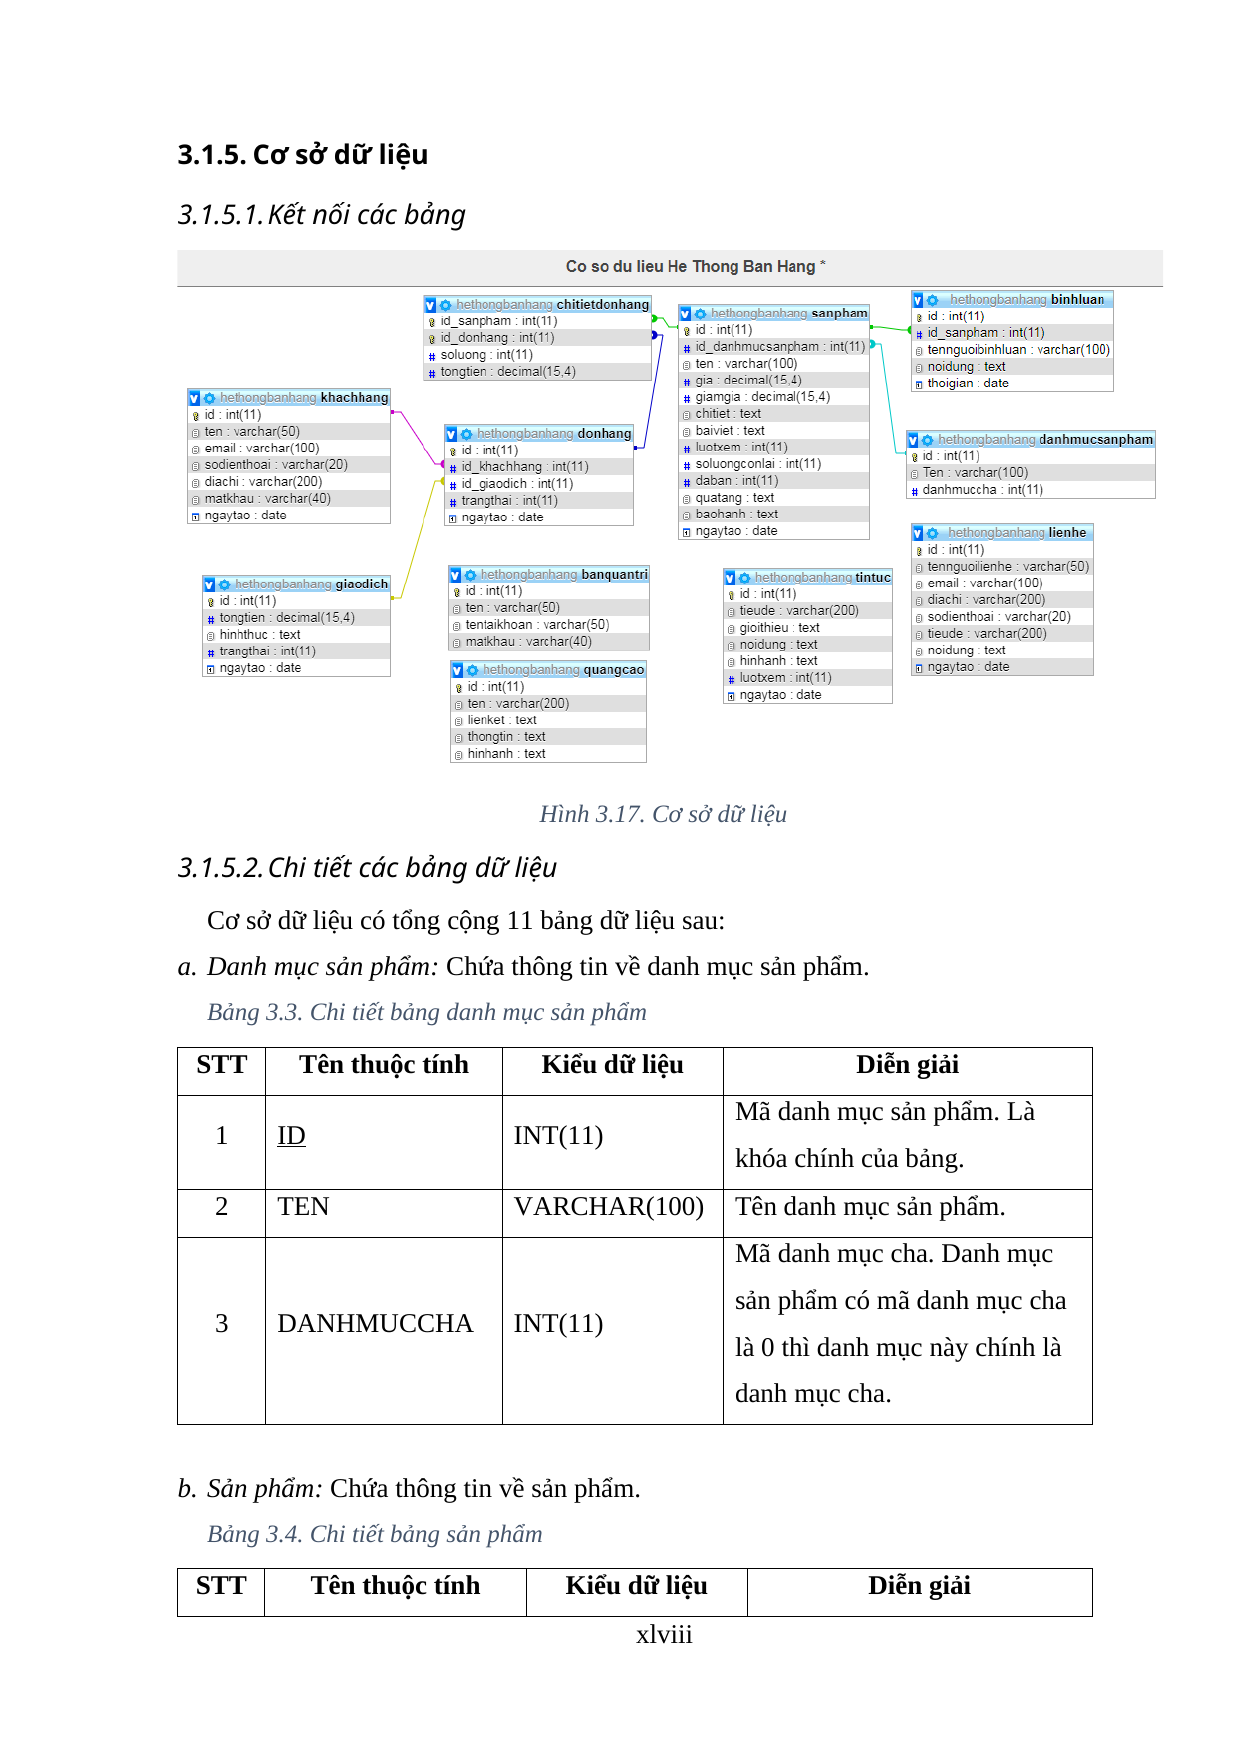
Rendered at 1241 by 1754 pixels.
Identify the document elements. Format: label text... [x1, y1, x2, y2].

text Cơ sở dữ liệu có tổng cộng 11 bảng dữ liệu sau: [177, 904, 1122, 935]
table_cell Mã danh mục sản phẩm. Là khóa chính của bảng. [724, 1096, 1092, 1189]
table_header STT [178, 1048, 265, 1094]
text Bảng 3.4. Chi tiết bảng sản phẩm [177, 1519, 1122, 1547]
subtitle Kết nối các bảng [177, 195, 1122, 232]
table_header STT [178, 1569, 264, 1616]
table_cell DANHMUCCHA [266, 1238, 502, 1424]
subtitle Chi tiết các bảng dữ liệu [177, 848, 1122, 885]
table_cell ID [266, 1096, 502, 1189]
table_cell 1 [178, 1096, 265, 1189]
table_cell INT(11) [503, 1238, 723, 1424]
table_cell TEN [266, 1190, 502, 1237]
table_cell VARCHAR(100) [503, 1190, 723, 1237]
subtitle Cơ sở dữ liệu [177, 136, 1122, 173]
table_cell Tên danh mục sản phẩm. [724, 1190, 1092, 1237]
table_cell Mã danh mục cha. Danh mục sản phẩm có mã danh mục cha là 0 thì danh mục này chính là danh mục cha. [724, 1238, 1092, 1424]
text Bảng 3.3. Chi tiết bảng danh mục sản phẩm [177, 997, 1122, 1026]
table_header Tên thuộc tính [266, 1048, 502, 1094]
table_header Kiểu dữ liệu [503, 1048, 723, 1094]
table_cell 2 [178, 1190, 265, 1237]
table_header Diễn giải [748, 1569, 1092, 1616]
picture [177, 250, 1164, 784]
list Danh mục sản phẩm: Chứa thông tin về danh mục sản phẩm. [177, 951, 1122, 982]
table_header Kiểu dữ liệu [527, 1569, 747, 1616]
list Sản phẩm: Chứa thông tin về sản phẩm. [177, 1472, 1122, 1503]
table_cell 3 [178, 1238, 265, 1424]
table_header Diễn giải [724, 1048, 1092, 1094]
table_header Tên thuộc tính [265, 1569, 526, 1616]
table_cell INT(11) [503, 1096, 723, 1189]
